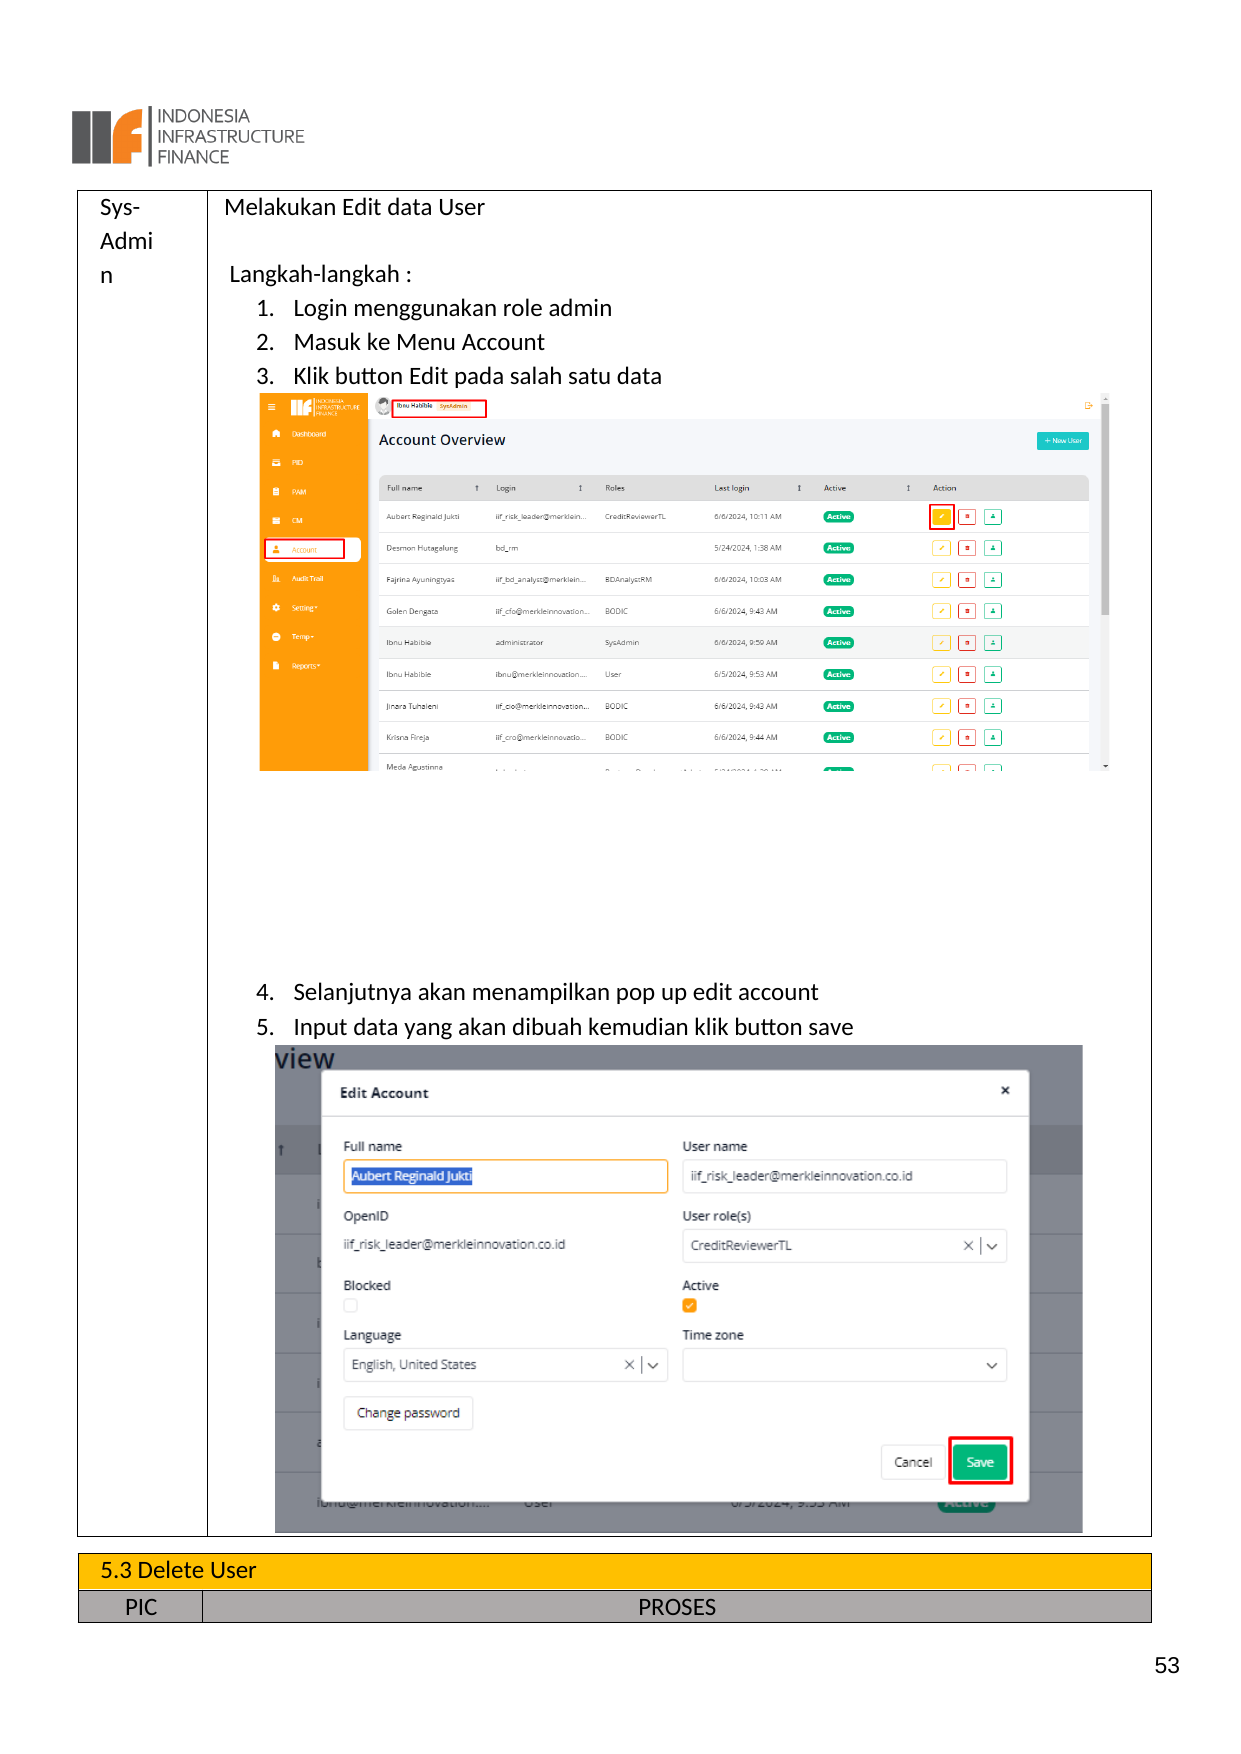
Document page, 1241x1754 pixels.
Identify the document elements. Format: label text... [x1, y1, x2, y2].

table_cell PROSES [203, 1591, 1151, 1622]
table_cell PIC [79, 1591, 202, 1622]
table_cell Melakukan Edit data User Langkah-langkah : Login menggunakan role admin Masuk ke Menu Account Klik button Edit pada salah satu data Selanjutnya akan menampilkan pop up edit account Input data yang akan dibuah kemudian klik button save [208, 191, 1151, 1536]
picture [69, 102, 307, 170]
picture [275, 1045, 1083, 1533]
picture [259, 393, 1110, 771]
table_header 5.3 Delete User [79, 1554, 1151, 1589]
table_cell Sys- Admin [78, 191, 207, 1536]
